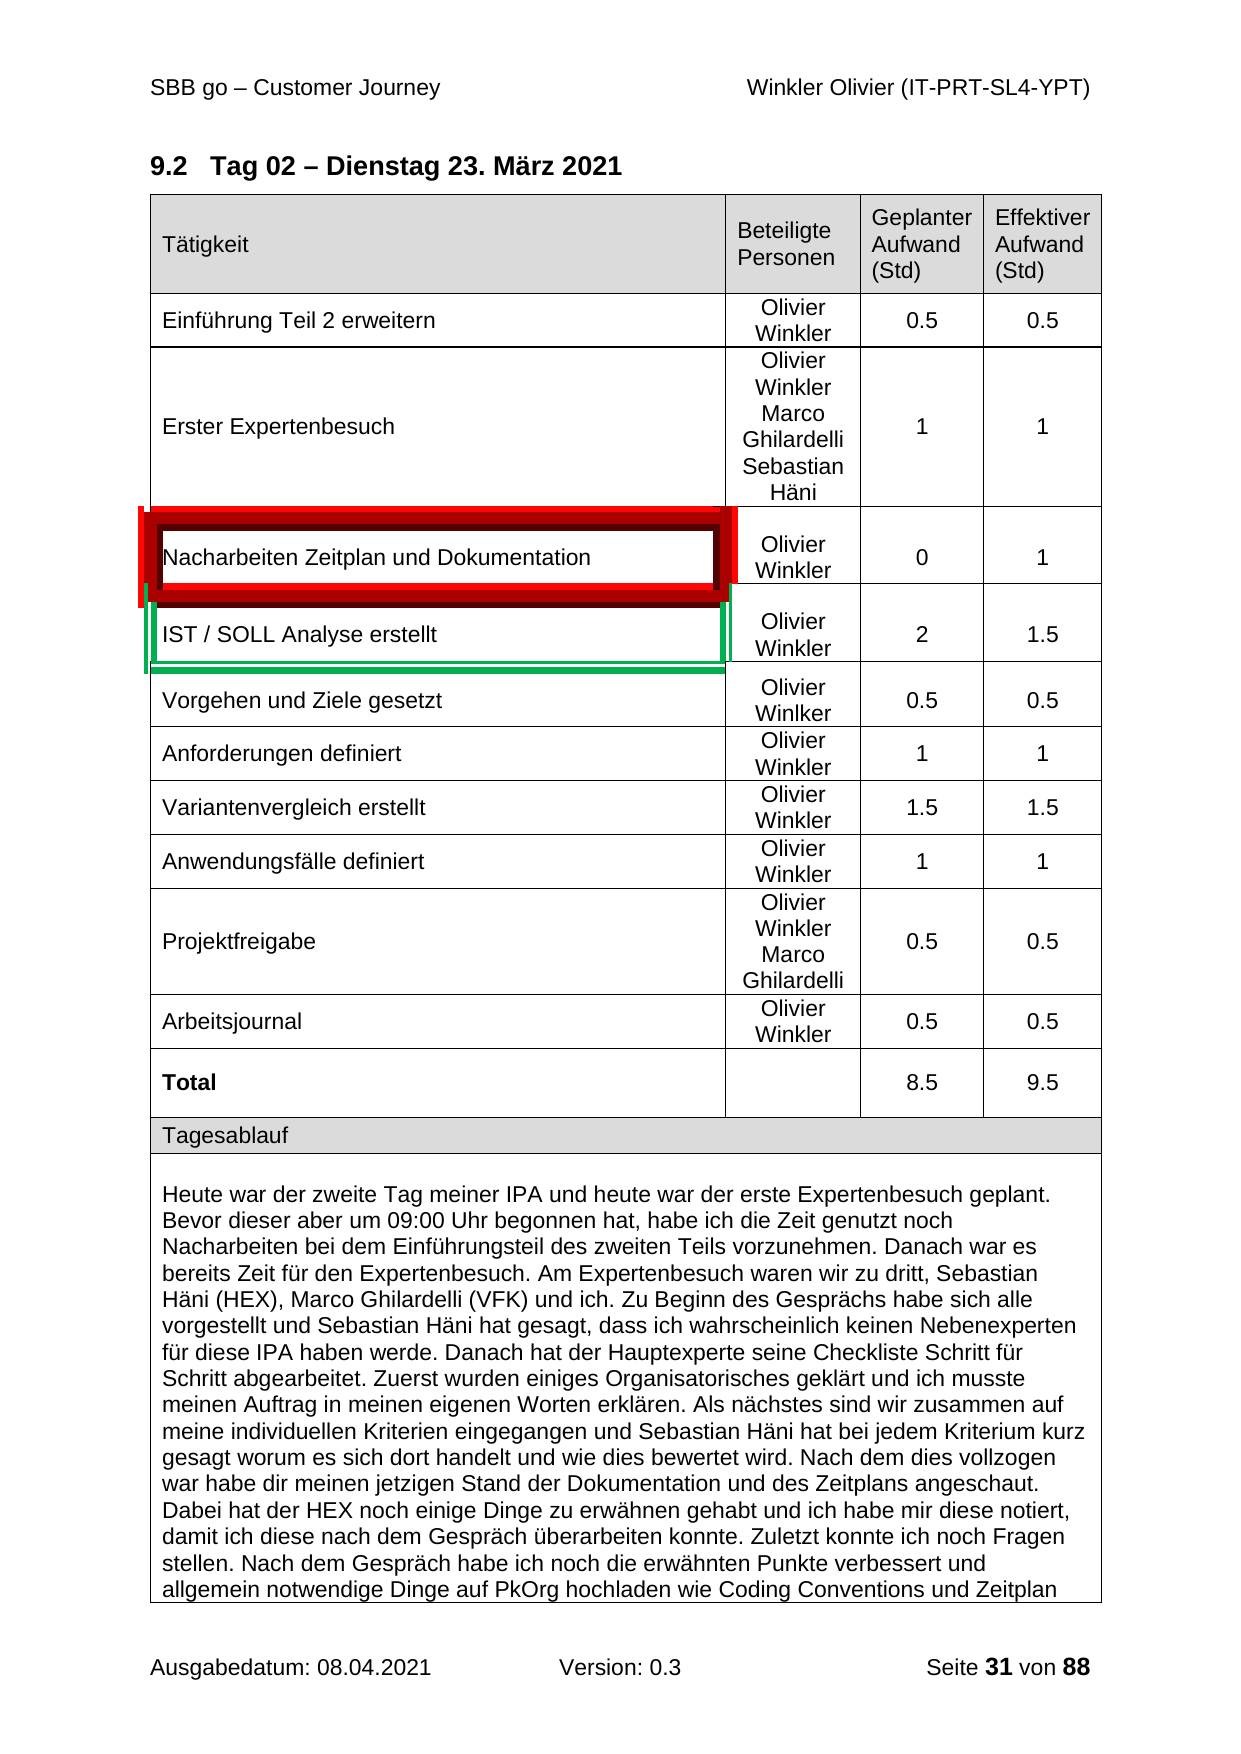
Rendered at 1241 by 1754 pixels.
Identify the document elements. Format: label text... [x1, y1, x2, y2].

table_header Geplanter Aufwand (Std) [861, 195, 983, 293]
table_header Tätigkeit [151, 195, 725, 293]
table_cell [151, 1154, 1101, 1602]
table_cell 1.5 [861, 781, 983, 834]
table_cell Olivier Winkler Marco Ghilardelli Sebastian Häni [726, 348, 860, 506]
table_cell 1.5 [984, 584, 1101, 661]
table_cell Olivier Winkler [726, 294, 860, 346]
table_cell [726, 1049, 860, 1117]
table_cell 1 [861, 727, 983, 780]
table_cell Olivier Winkler [726, 781, 860, 834]
table_cell Variantenvergleich erstellt [151, 781, 725, 834]
table_cell Einführung Teil 2 erweitern [151, 294, 725, 346]
table_cell 0 [861, 507, 983, 583]
table_cell 1 [984, 507, 1101, 583]
table_cell 8.5 [861, 1049, 983, 1117]
table_cell Total [151, 1049, 725, 1117]
table_cell 1 [861, 348, 983, 506]
table_cell 0.5 [861, 662, 983, 726]
table_cell 1 [984, 835, 1101, 887]
table_cell 0.5 [984, 294, 1101, 346]
table_cell 9.5 [984, 1049, 1101, 1117]
subtitle Tag 02 – Dienstag 23. März 2021 [150, 150, 1090, 181]
table_cell 1 [861, 835, 983, 887]
table_cell 0.5 [984, 662, 1101, 726]
table_cell Olivier Winkler [726, 995, 860, 1048]
table_cell 0.5 [984, 889, 1101, 994]
table_cell 1.5 [984, 781, 1101, 834]
table_cell Olivier Winkler [732, 584, 860, 661]
table_cell 0.5 [861, 889, 983, 994]
table_cell Olivier Winlker [726, 662, 860, 726]
table_cell Olivier Winkler Marco Ghilardelli [726, 889, 860, 994]
table_cell Anforderungen definiert [151, 727, 725, 780]
table_cell Tagesablauf [151, 1118, 1101, 1153]
table_cell 2 [861, 584, 983, 661]
table_header Effektiver Aufwand (Std) [984, 195, 1101, 293]
table_cell Olivier Winkler [726, 727, 860, 780]
table_cell Vorgehen und Ziele gesetzt [151, 674, 725, 726]
table_cell 0.5 [861, 995, 983, 1048]
table_cell Olivier Winkler [726, 835, 860, 887]
table_cell 0.5 [861, 294, 983, 346]
table_cell Erster Expertenbesuch [151, 348, 725, 506]
table_cell Arbeitsjournal [151, 995, 725, 1048]
table_cell 1 [984, 348, 1101, 506]
table_cell Projektfreigabe [151, 889, 725, 994]
table_cell Olivier Winkler [738, 507, 860, 583]
table_cell Anwendungsfälle definiert [151, 835, 725, 887]
table_cell 0.5 [984, 995, 1101, 1048]
table_cell IST / SOLL Analyse erstellt [157, 608, 720, 661]
table_cell 1 [984, 727, 1101, 780]
table_header Beteiligte Personen [726, 195, 860, 293]
table_cell Nacharbeiten Zeitplan und Dokumentation [163, 531, 713, 583]
